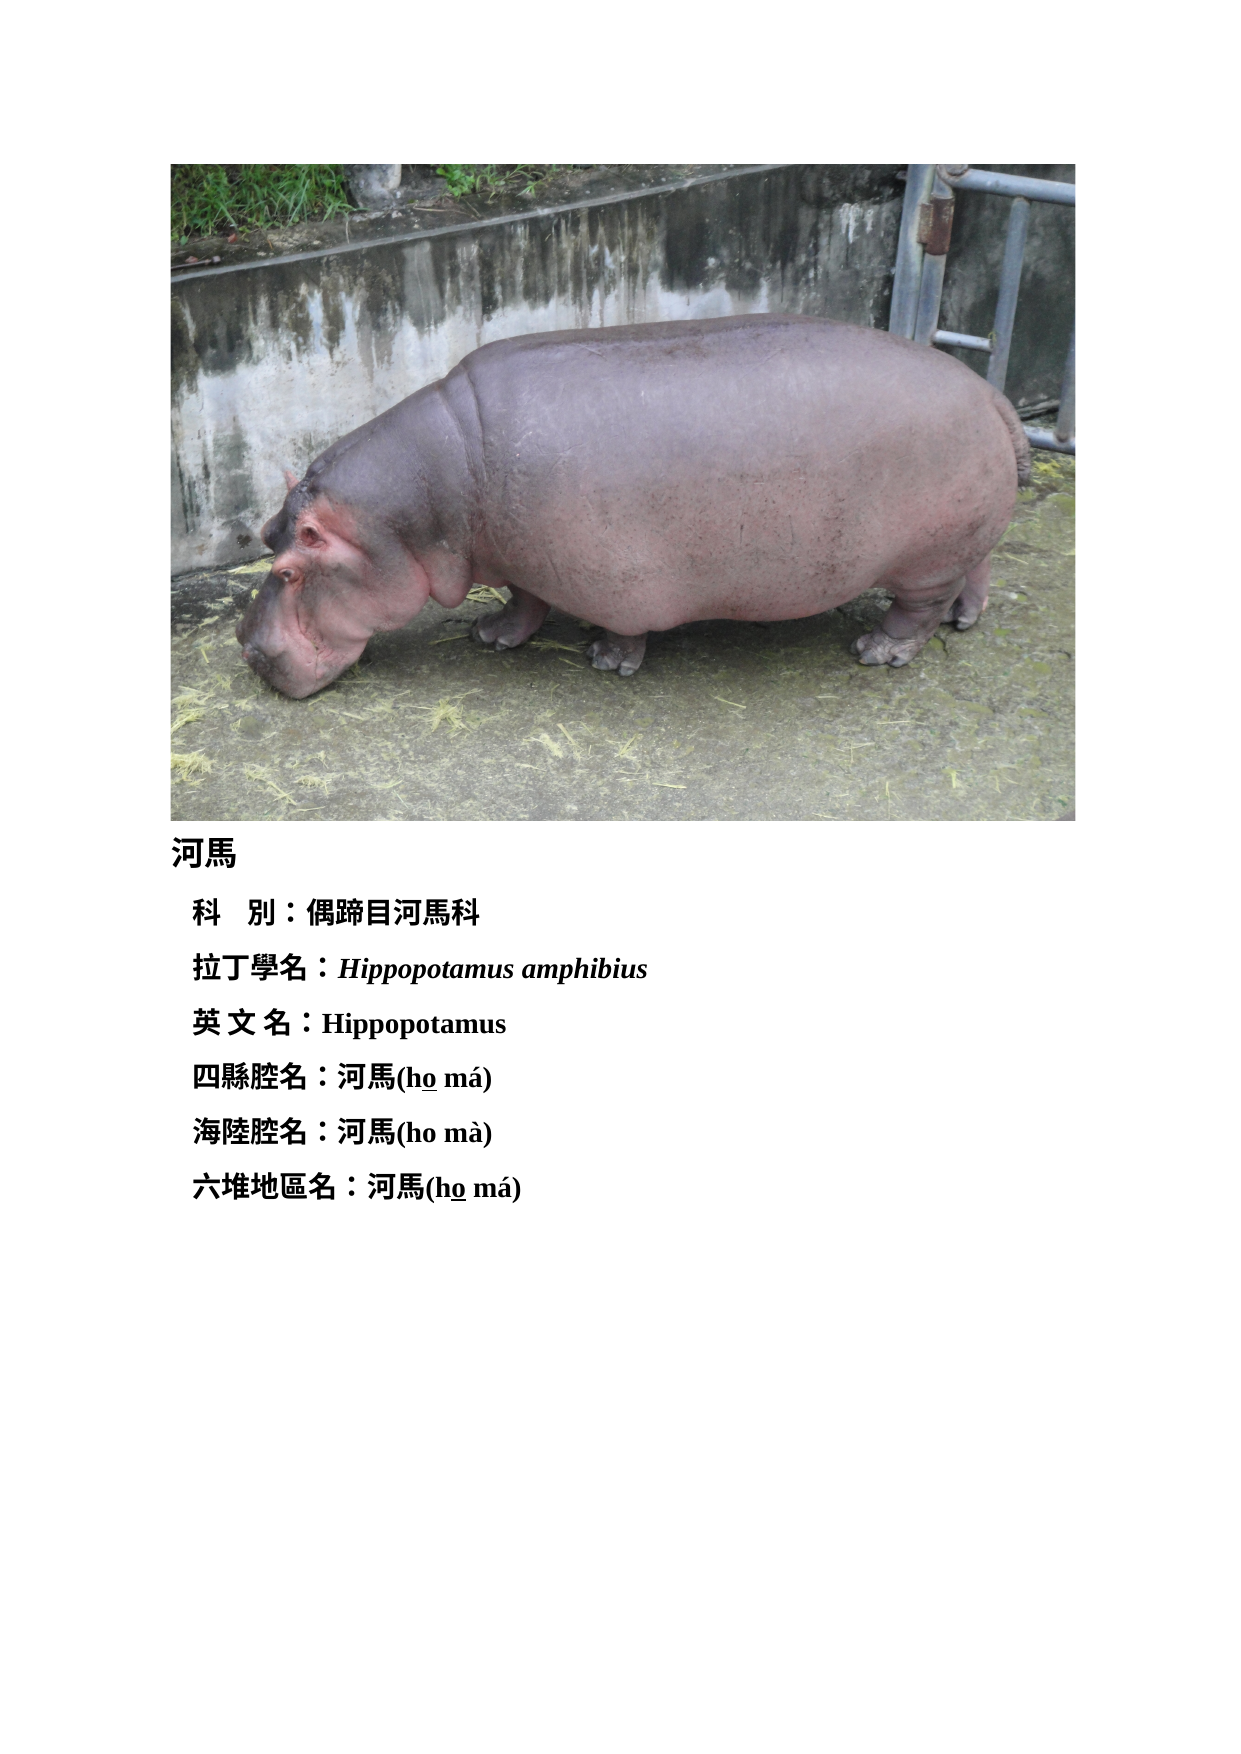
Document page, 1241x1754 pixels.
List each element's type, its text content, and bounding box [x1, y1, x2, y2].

table_header [160, 165, 1078, 827]
picture [170, 164, 1076, 821]
table_cell 河馬 科 別：偶蹄目河馬科 拉丁學名：Hippopotamus amphibius 英 文 名：Hippopotamus 四縣腔名：河馬(ho má) 海陸腔名：河馬(ho mà) 六堆地區名：河馬(ho má) [160, 827, 1078, 1215]
